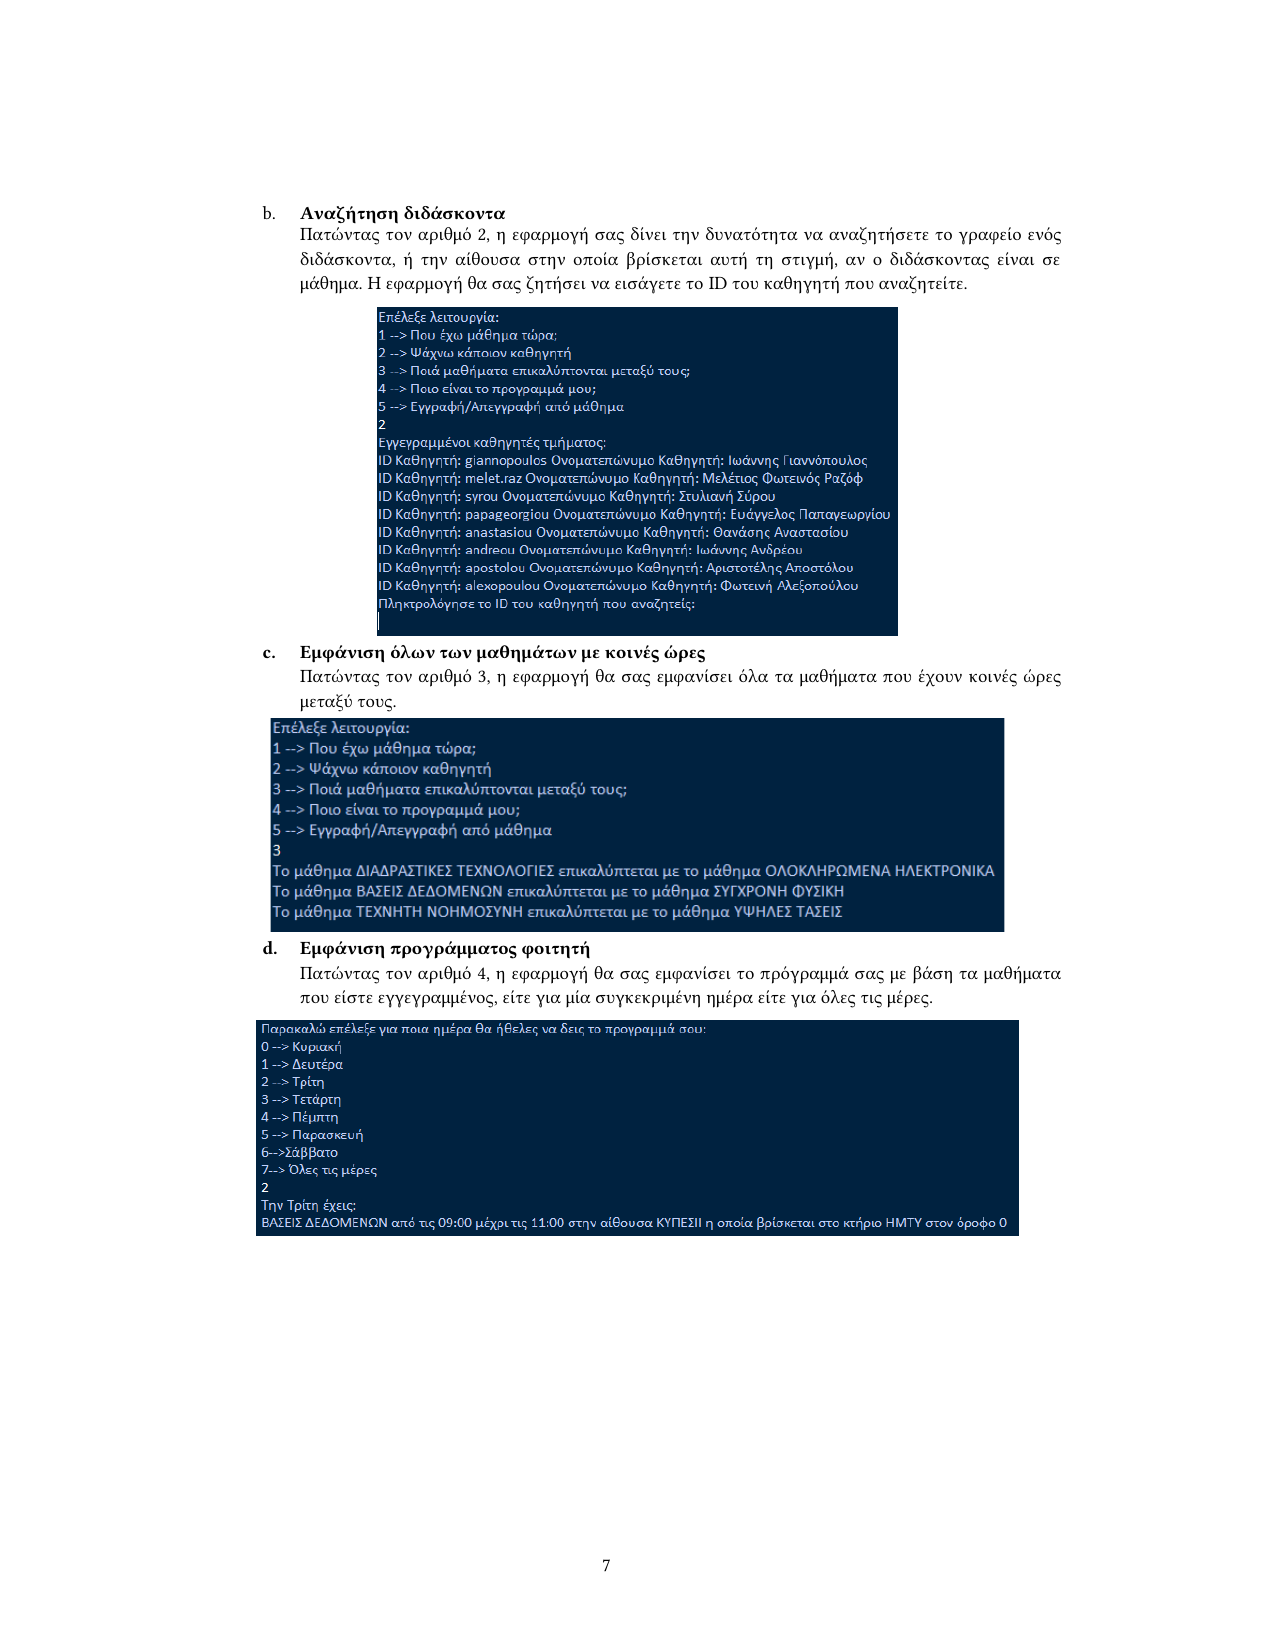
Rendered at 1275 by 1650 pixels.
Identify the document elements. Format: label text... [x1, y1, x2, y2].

list Πατώντας τον αριθμό 2, η εφαρμογή σας δίνει την δυνατότητα να αναζητήσετε το γραφείο ενός διδάσκοντα, ή την αίθουσα στην οποία βρίσκεται αυτή τη στιγμή, αν ο διδάσκοντας είναι σε μάθημα. Η εφαρμογή θα σας ζητήσει να εισάγετε το ID του καθηγητή που αναζητείτε. [300, 224, 1062, 294]
list Πατώντας τον αριθμό 4, η εφαρμογή θα σας εμφανίσει το πρόγραμμά σας με βάση τα μαθήματα που είστε εγγεγραμμένος, είτε για μία συγκεκριμένη ημέρα είτε για όλες τις μέρες. [300, 962, 1062, 1008]
list Αναζήτηση διδάσκοντα [262, 196, 1062, 224]
picture [377, 307, 898, 636]
list Πατώντας τον αριθμό 3, η εφαρμογή θα σας εμφανίσει όλα τα μαθήματα που έχουν κοινές ώρες μεταξύ τους. [300, 666, 1062, 712]
picture [270, 718, 1005, 932]
picture [256, 1020, 1019, 1236]
